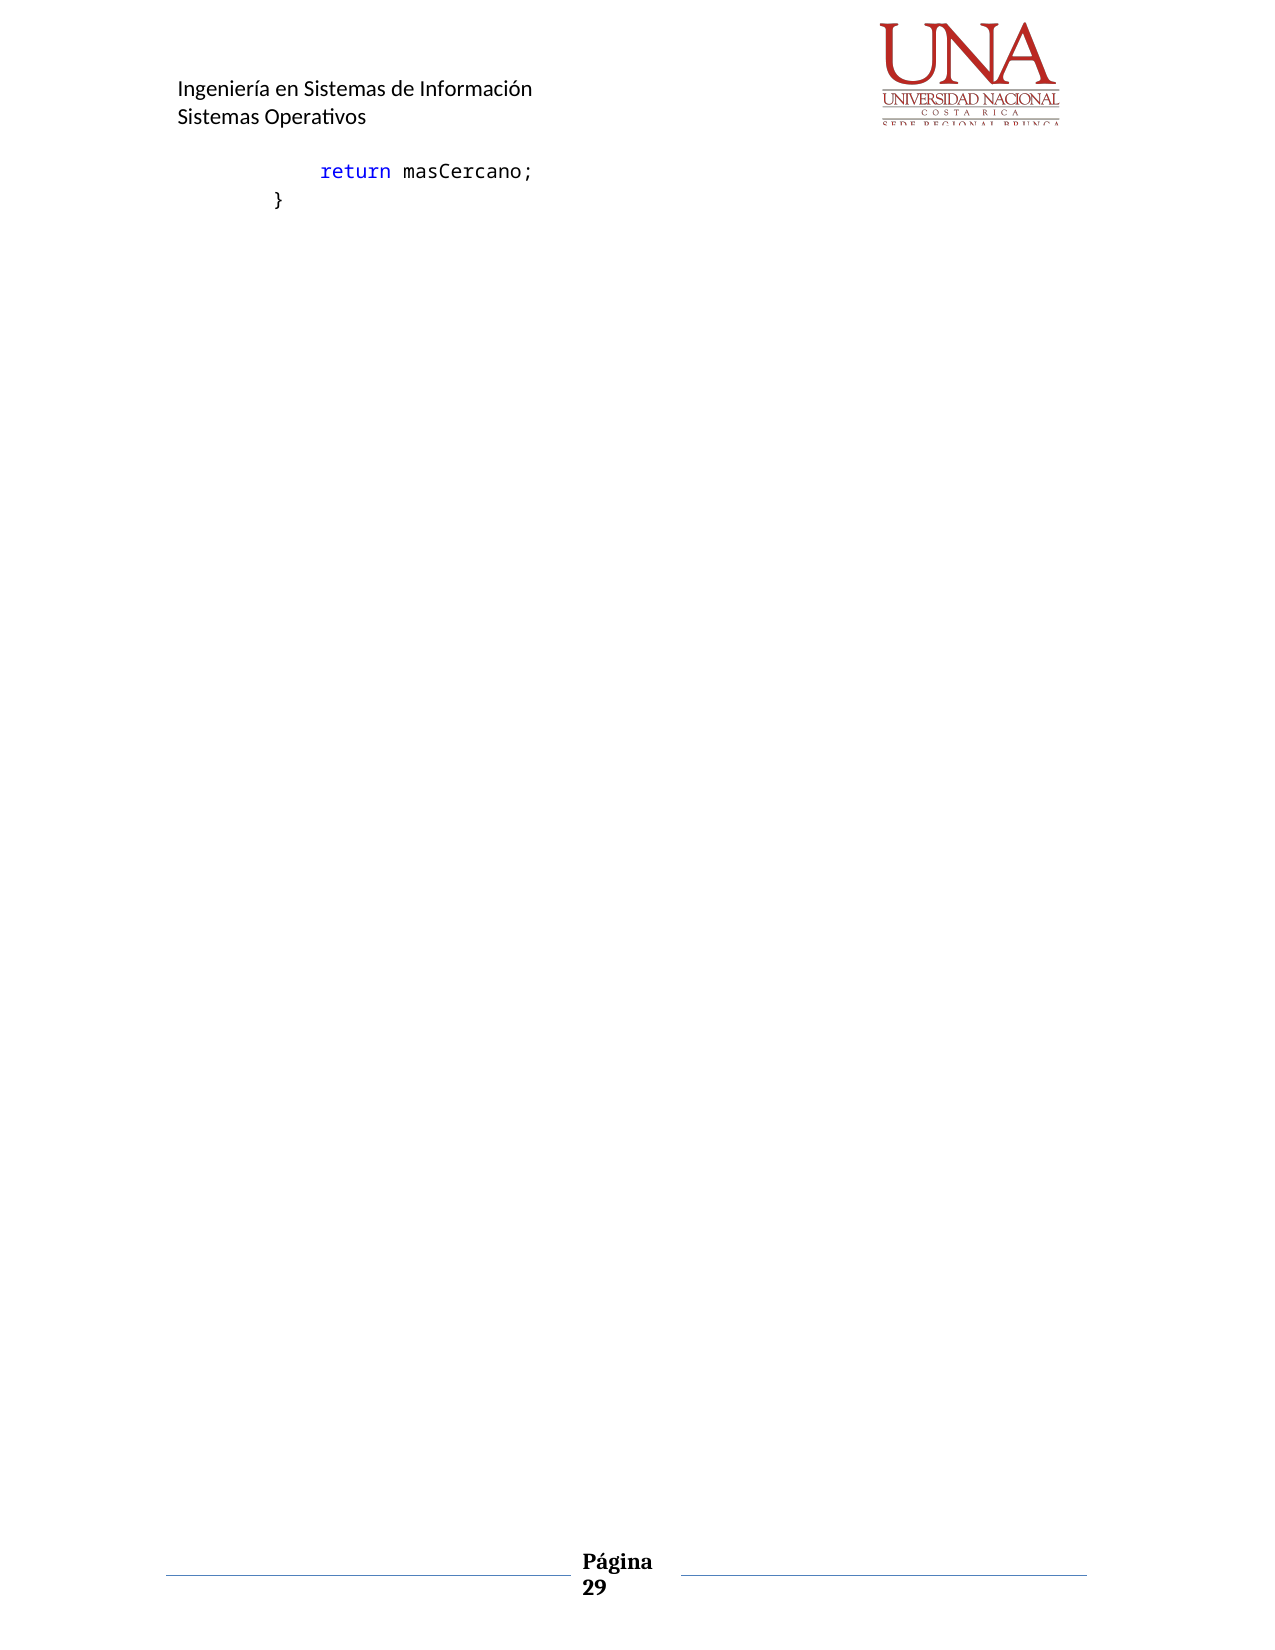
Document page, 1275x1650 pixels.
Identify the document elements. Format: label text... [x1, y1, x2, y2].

picture [879, 22, 1060, 126]
text } [177, 185, 1098, 212]
text return masCercano; [177, 158, 1098, 185]
